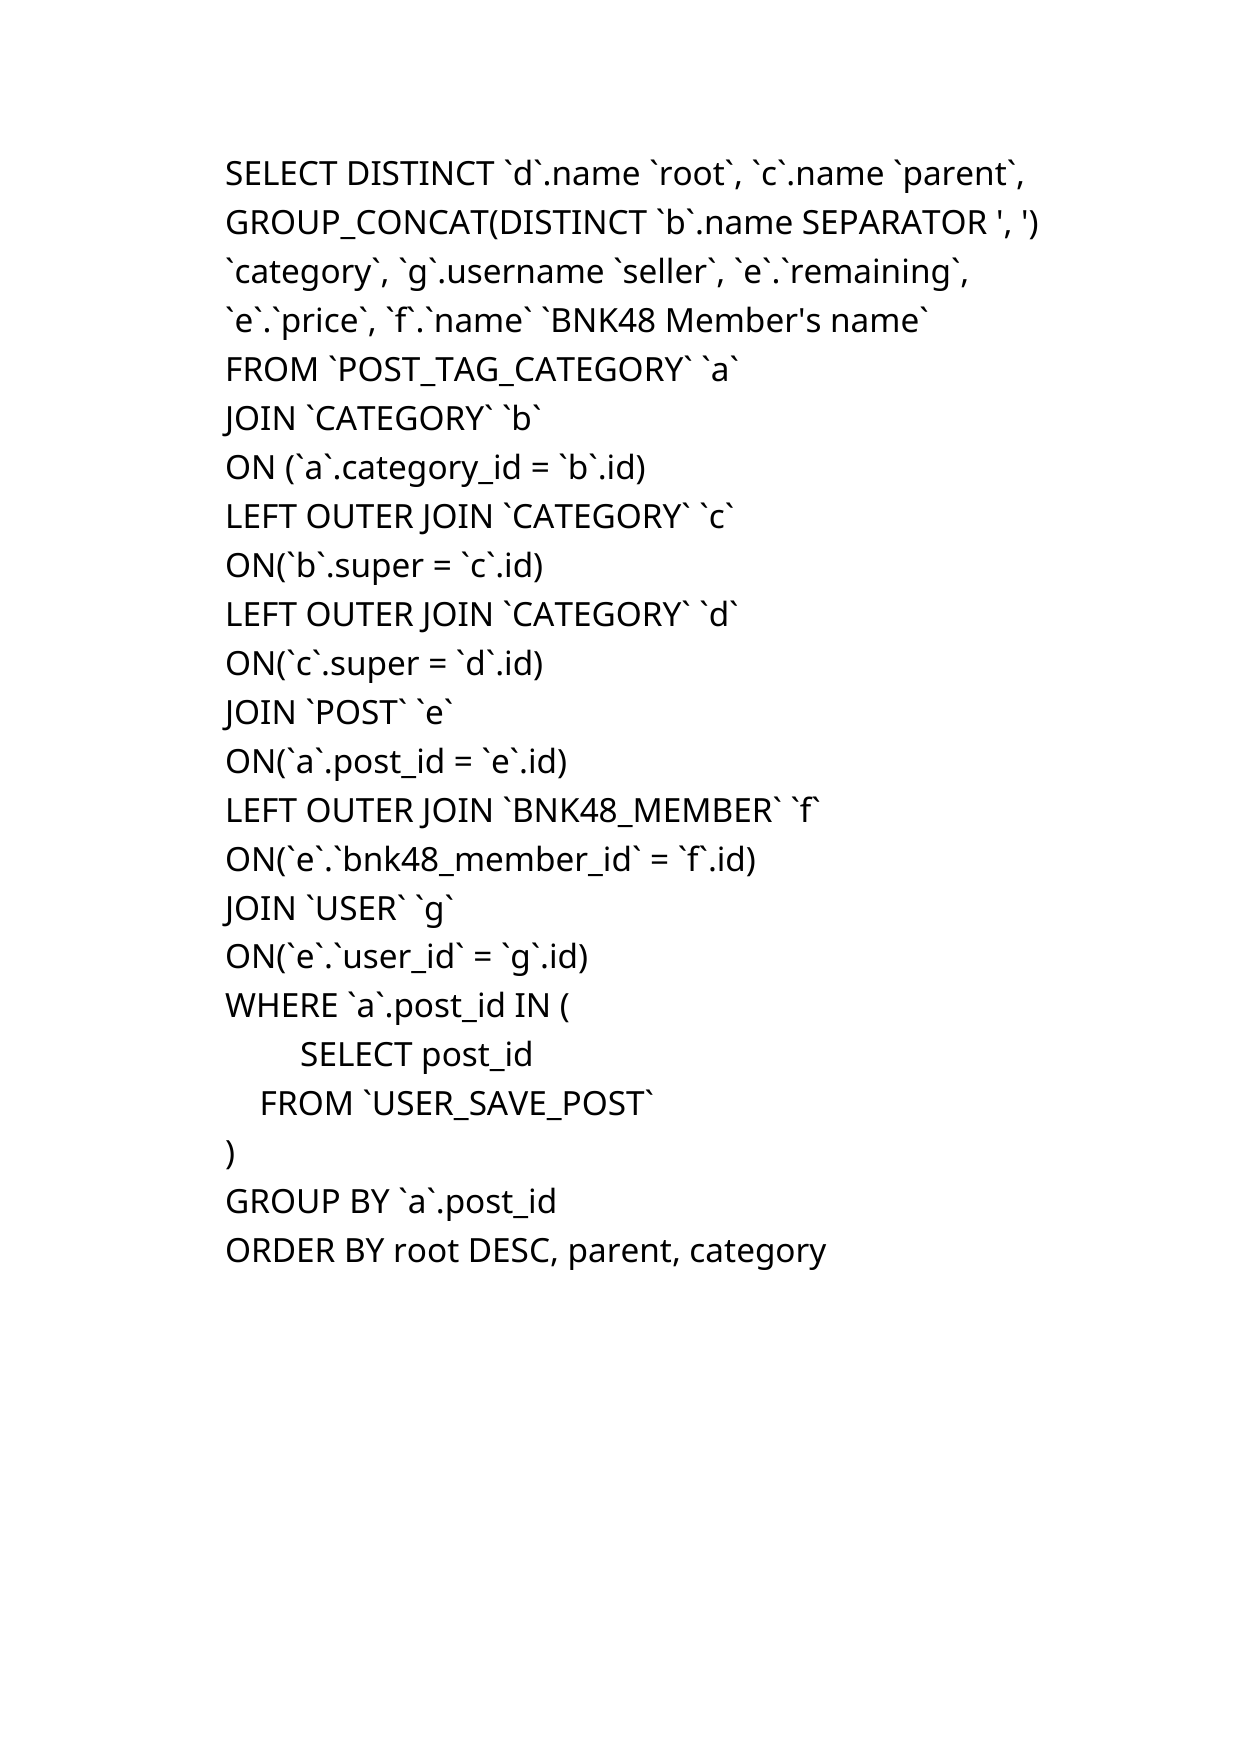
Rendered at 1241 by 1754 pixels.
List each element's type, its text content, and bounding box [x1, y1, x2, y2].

text SELECT post_id [225, 1031, 1090, 1077]
text ON(`a`.post_id = `e`.id) [225, 737, 1090, 783]
text ON (`a`.category_id = `b`.id) [225, 444, 1090, 489]
text ON(`e`.`user_id` = `g`.id) [225, 933, 1090, 979]
text GROUP BY `a`.post_id [225, 1178, 1090, 1223]
text JOIN `CATEGORY` `b` [225, 395, 1090, 440]
text LEFT OUTER JOIN `CATEGORY` `c` [225, 493, 1090, 538]
text WHERE `a`.post_id IN ( [225, 982, 1090, 1028]
text FROM `USER_SAVE_POST` [225, 1080, 1090, 1126]
text SELECT DISTINCT `d`.name `root`, `c`.name `parent`, GROUP_CONCAT(DISTINCT `b`.name SEPARATOR ', ') `category`, `g`.username `seller`, `e`.`remaining`, `e`.`price`, `f`.`name` `BNK48 Member's name` [225, 150, 1090, 342]
text ) [225, 1129, 1090, 1174]
text ON(`e`.`bnk48_member_id` = `f`.id) [225, 835, 1090, 881]
text ON(`c`.super = `d`.id) [225, 639, 1090, 685]
text FROM `POST_TAG_CATEGORY` `a` [225, 346, 1090, 391]
text JOIN `USER` `g` [225, 884, 1090, 930]
text LEFT OUTER JOIN `BNK48_MEMBER` `f` [225, 786, 1090, 832]
text JOIN `POST` `e` [225, 688, 1090, 734]
text ORDER BY root DESC, parent, category [225, 1227, 1090, 1272]
text ON(`b`.super = `c`.id) [225, 542, 1090, 587]
text LEFT OUTER JOIN `CATEGORY` `d` [225, 591, 1090, 636]
